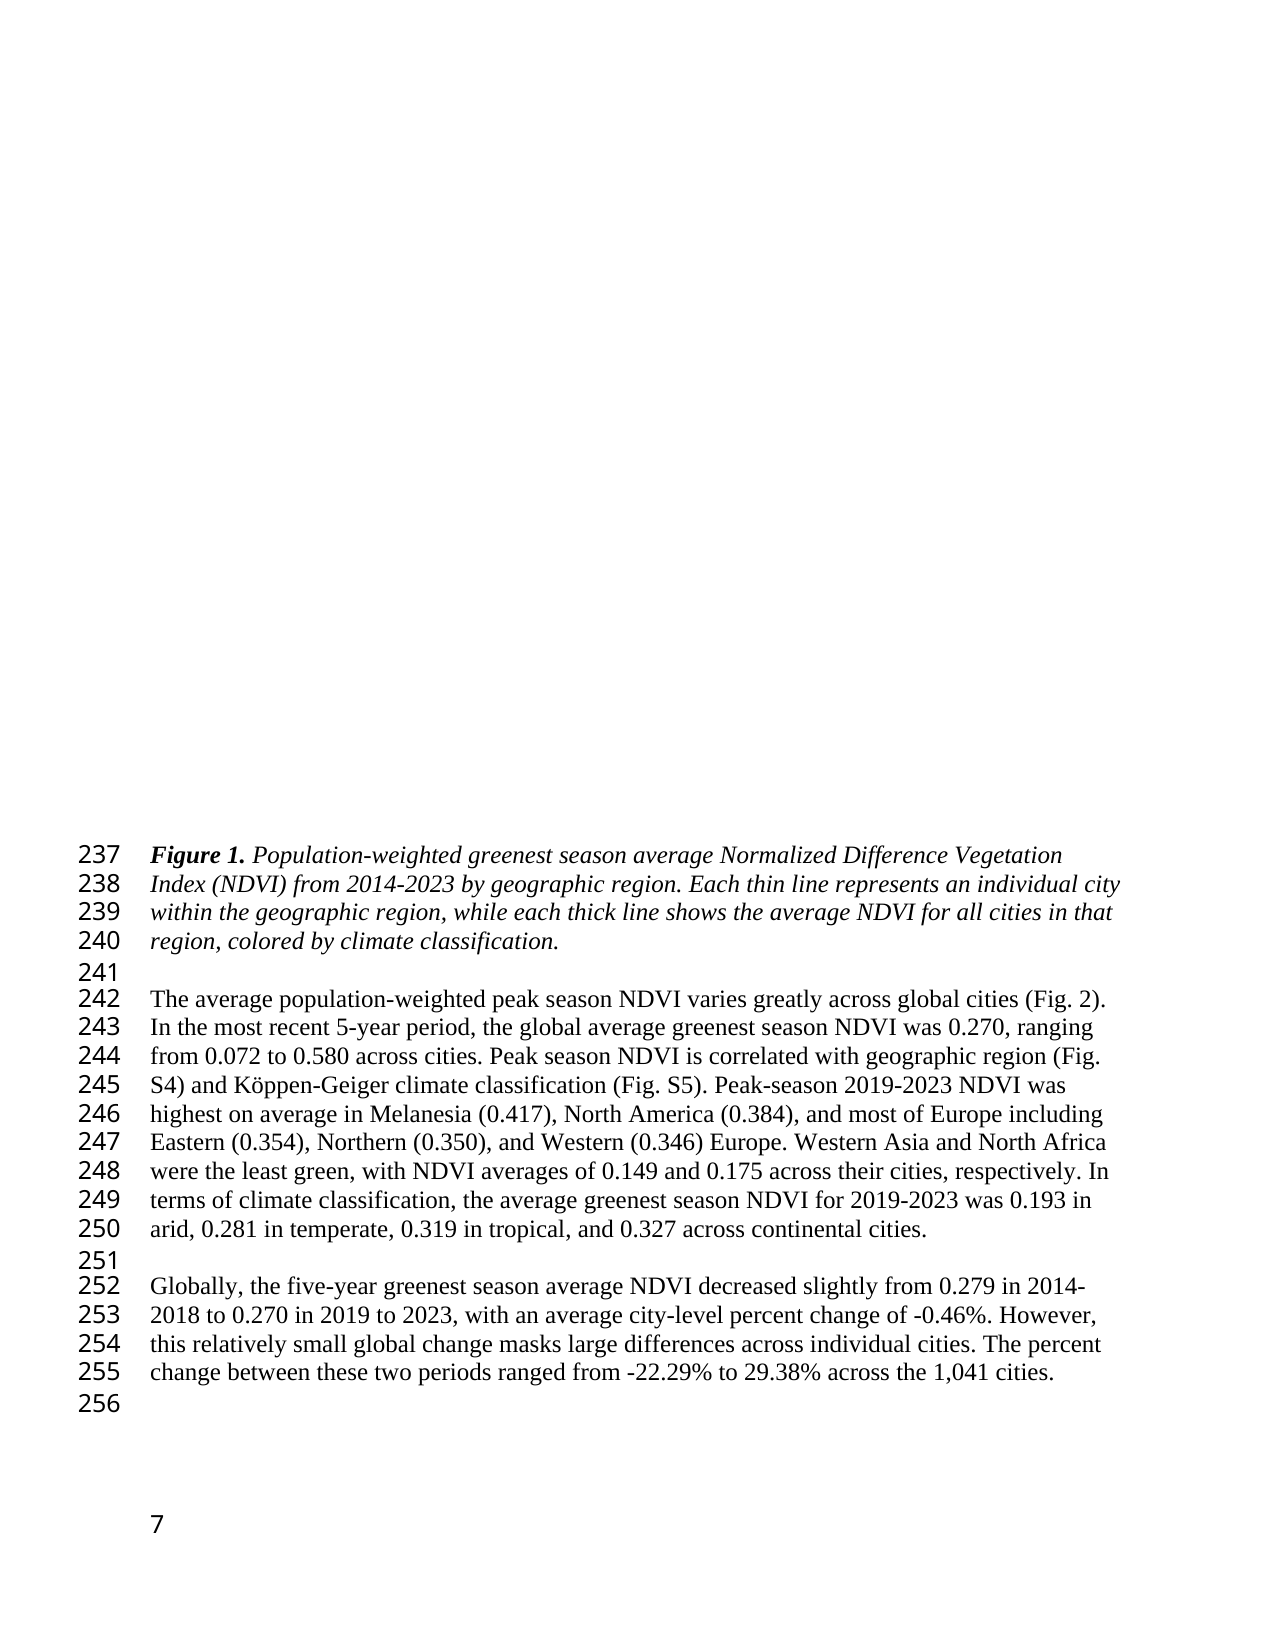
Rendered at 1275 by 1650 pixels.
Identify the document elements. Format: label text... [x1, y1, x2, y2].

text The average population-weighted peak season NDVI varies greatly across global cities (Fig. 2). In the most recent 5-year period, the global average greenest season NDVI was 0.270, ranging from 0.072 to 0.580 across cities. Peak season NDVI is correlated with geographic region (Fig. S4) and Köppen-Geiger climate classification (Fig. S5). Peak-season 2019-2023 NDVI was highest on average in Melanesia (0.417), North America (0.384), and most of Europe including Eastern (0.354), Northern (0.350), and Western (0.346) Europe. Western Asia and North Africa were the least green, with NDVI averages of 0.149 and 0.175 across their cities, respectively. In terms of climate classification, the average greenest season NDVI for 2019-2023 was 0.193 in arid, 0.281 in temperate, 0.319 in tropical, and 0.327 across continental cities. [150, 984, 1125, 1242]
text Globally, the five-year greenest season average NDVI decreased slightly from 0.279 in 2014-2018 to 0.270 in 2019 to 2023, with an average city-level percent change of -0.46%. However, this relatively small global change masks large differences across individual cities. The percent change between these two periods ranged from -22.29% to 29.38% across the 1,041 cities. [150, 1271, 1125, 1386]
text Figure 1. Population-weighted greenest season average Normalized Difference Vegetation Index (NDVI) from 2014-2023 by geographic region. Each thin line represents an individual city within the geographic region, while each thick line shows the average NDVI for all cities in that region, colored by climate classification. [150, 840, 1125, 955]
